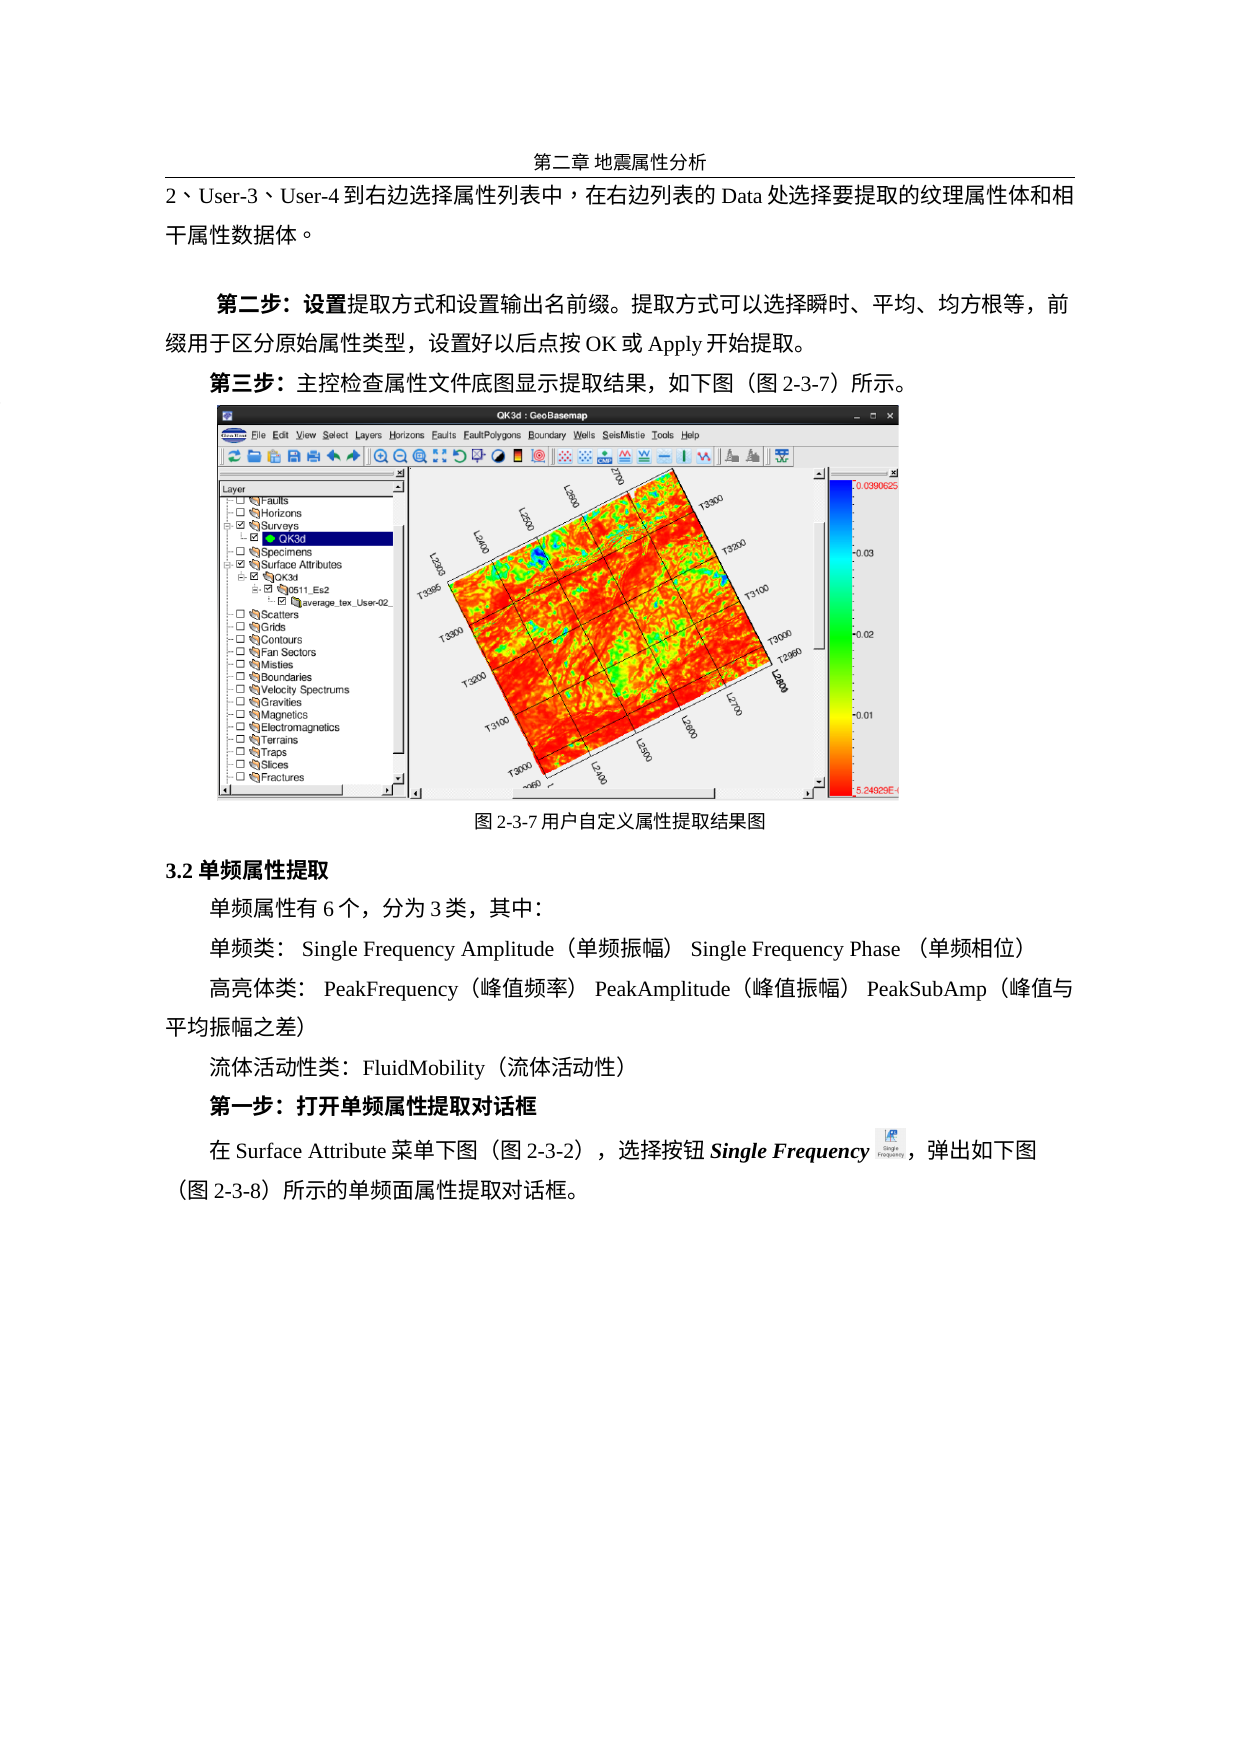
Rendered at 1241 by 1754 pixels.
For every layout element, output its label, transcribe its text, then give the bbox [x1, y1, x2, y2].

text 图2-3-7用户自定义属性提取结果图 [165, 807, 1075, 834]
text 流体活动性类：FluidMobility（流体活动性） [165, 1050, 1075, 1081]
text 高亮体类： PeakFrequency（峰值频率） PeakAmplitude（峰值振幅） PeakSubAmp（峰值与平均振幅之差） [165, 971, 1075, 1042]
text 第二步：设置提取方式和设置输出名前缀。提取方式可以选择瞬时、平均、均方根等，前缀用于区分原始属性类型，设置好以后点按OK或Apply开始提取。 [165, 287, 1075, 358]
text 第一步：打开单频属性提取对话框 [165, 1089, 1075, 1121]
text 在Surface Attribute菜单下图（图2-3-2），选择按钮Single Frequency ，弹出如下图（图2-3-8）所示的单频面属性提取对话框。 [165, 1129, 1075, 1205]
picture [875, 1128, 906, 1159]
text 单频类： Single Frequency Amplitude（单频振幅） Single Frequency Phase （单频相位） [165, 931, 1075, 963]
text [165, 178, 1075, 250]
subtitle 3.2 单频属性提取 [165, 853, 1075, 885]
text 单频属性有6个，分为3类，其中： [165, 891, 1075, 923]
text 第三步：主控检查属性文件底图显示提取结果，如下图（图2-3-7）所示。 [165, 366, 1075, 398]
picture [217, 405, 899, 801]
